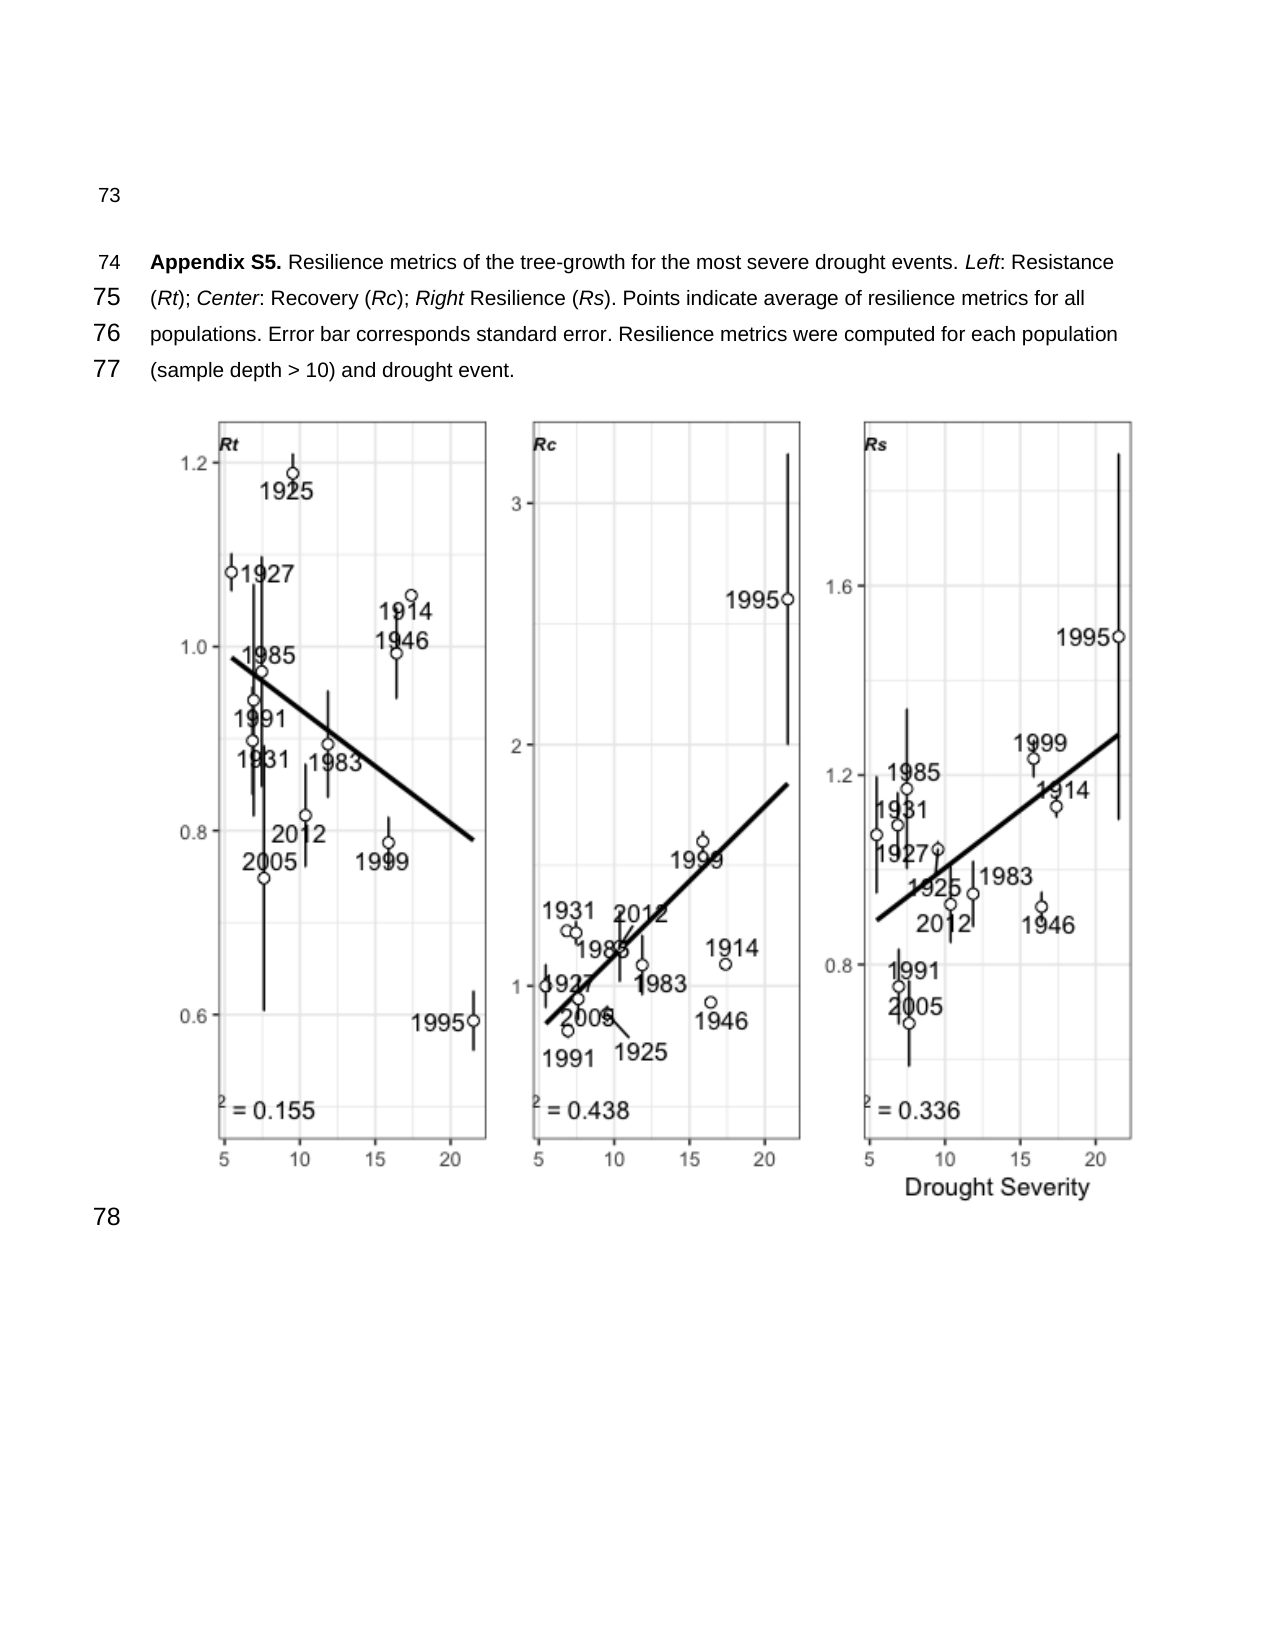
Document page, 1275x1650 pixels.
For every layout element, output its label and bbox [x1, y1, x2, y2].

picture [168, 412, 1144, 1225]
